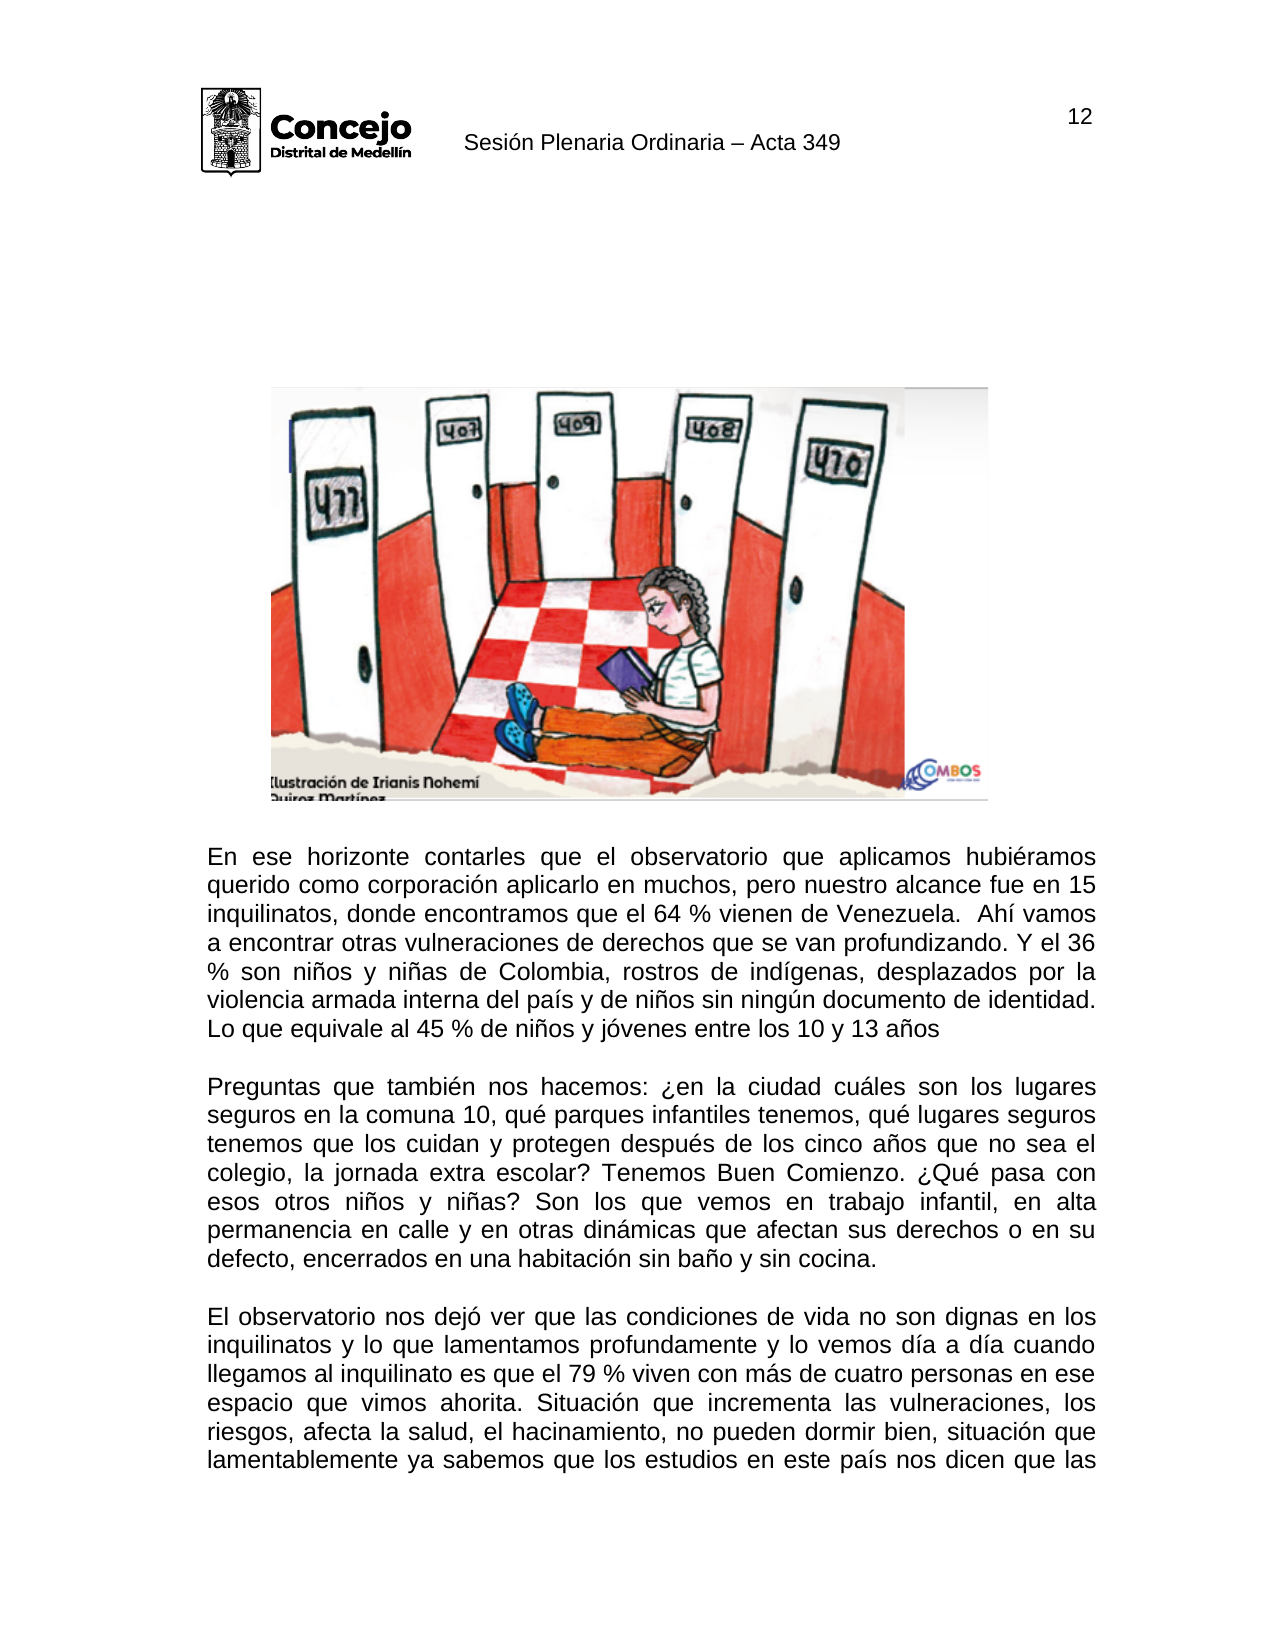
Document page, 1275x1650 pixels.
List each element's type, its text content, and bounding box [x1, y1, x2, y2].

text Preguntas que también nos hacemos: ¿en la ciudad cuáles son los lugares seguros en la comuna 10, qué parques infantiles tenemos, qué lugares seguros tenemos que los cuidan y protegen después de los cinco años que no sea el colegio, la jornada extra escolar? Tenemos Buen Comienzo. ¿Qué pasa con esos otros niños y niñas? Son los que vemos en trabajo infantil, en alta permanencia en calle y en otras dinámicas que afectan sus derechos o en su defecto, encerrados en una habitación sin baño y sin cocina. [207, 1072, 1098, 1273]
text En ese horizonte contarles que el observatorio que aplicamos hubiéramos querido como corporación aplicarlo en muchos, pero nuestro alcance fue en 15 inquilinatos, donde encontramos que el 64 % vienen de Venezuela. Ahí vamos a encontrar otras vulneraciones de derechos que se van profundizando. Y el 36 % son niños y niñas de Colombia, rostros de indígenas, desplazados por la violencia armada interna del país y de niños sin ningún documento de identidad. Lo que equivale al 45 % de niños y jóvenes entre los 10 y 13 años [207, 842, 1098, 1043]
picture [196, 84, 416, 181]
picture [271, 387, 989, 801]
